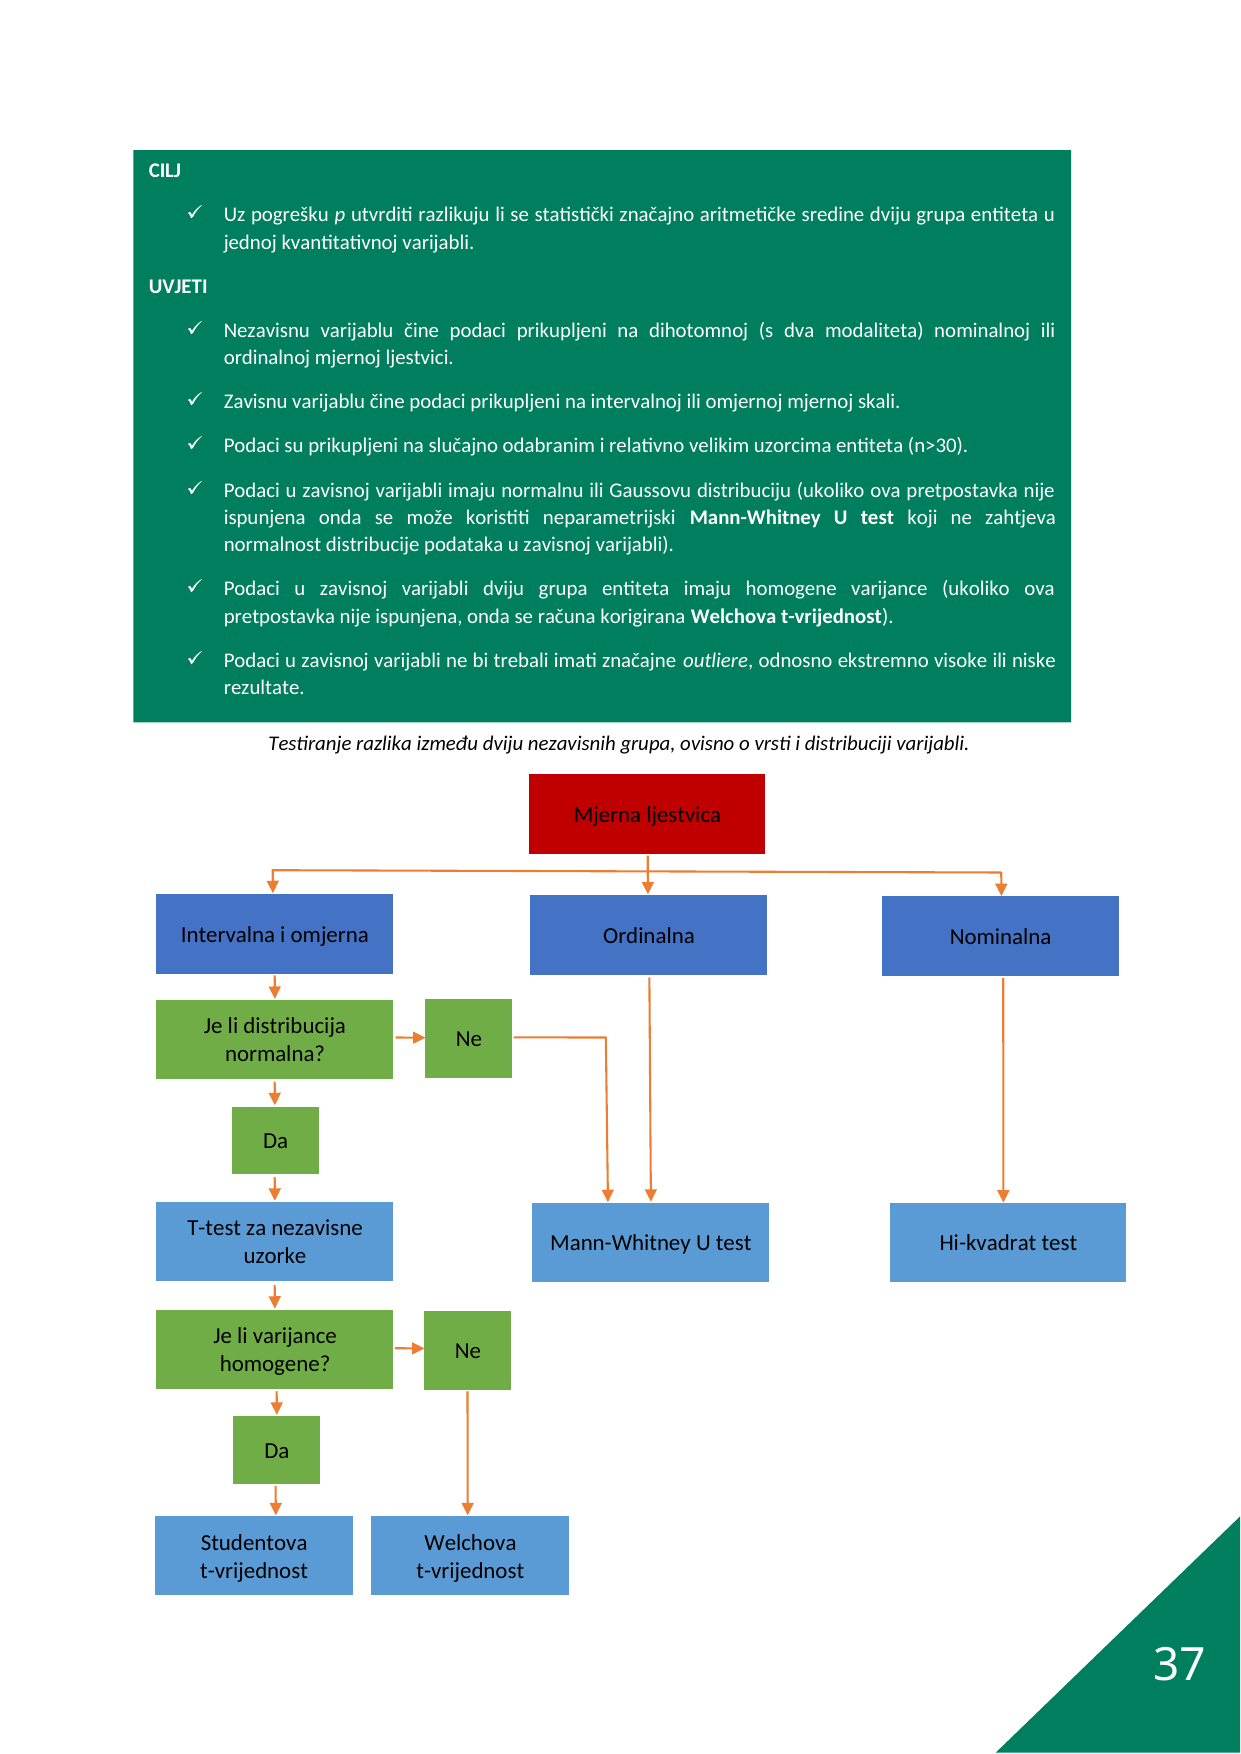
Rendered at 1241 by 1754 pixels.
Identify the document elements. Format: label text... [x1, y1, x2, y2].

list Testiranje razlika između dviju nezavisnih grupa, ovisno o vrsti i distribuciji varijabli. [150, 150, 1090, 756]
